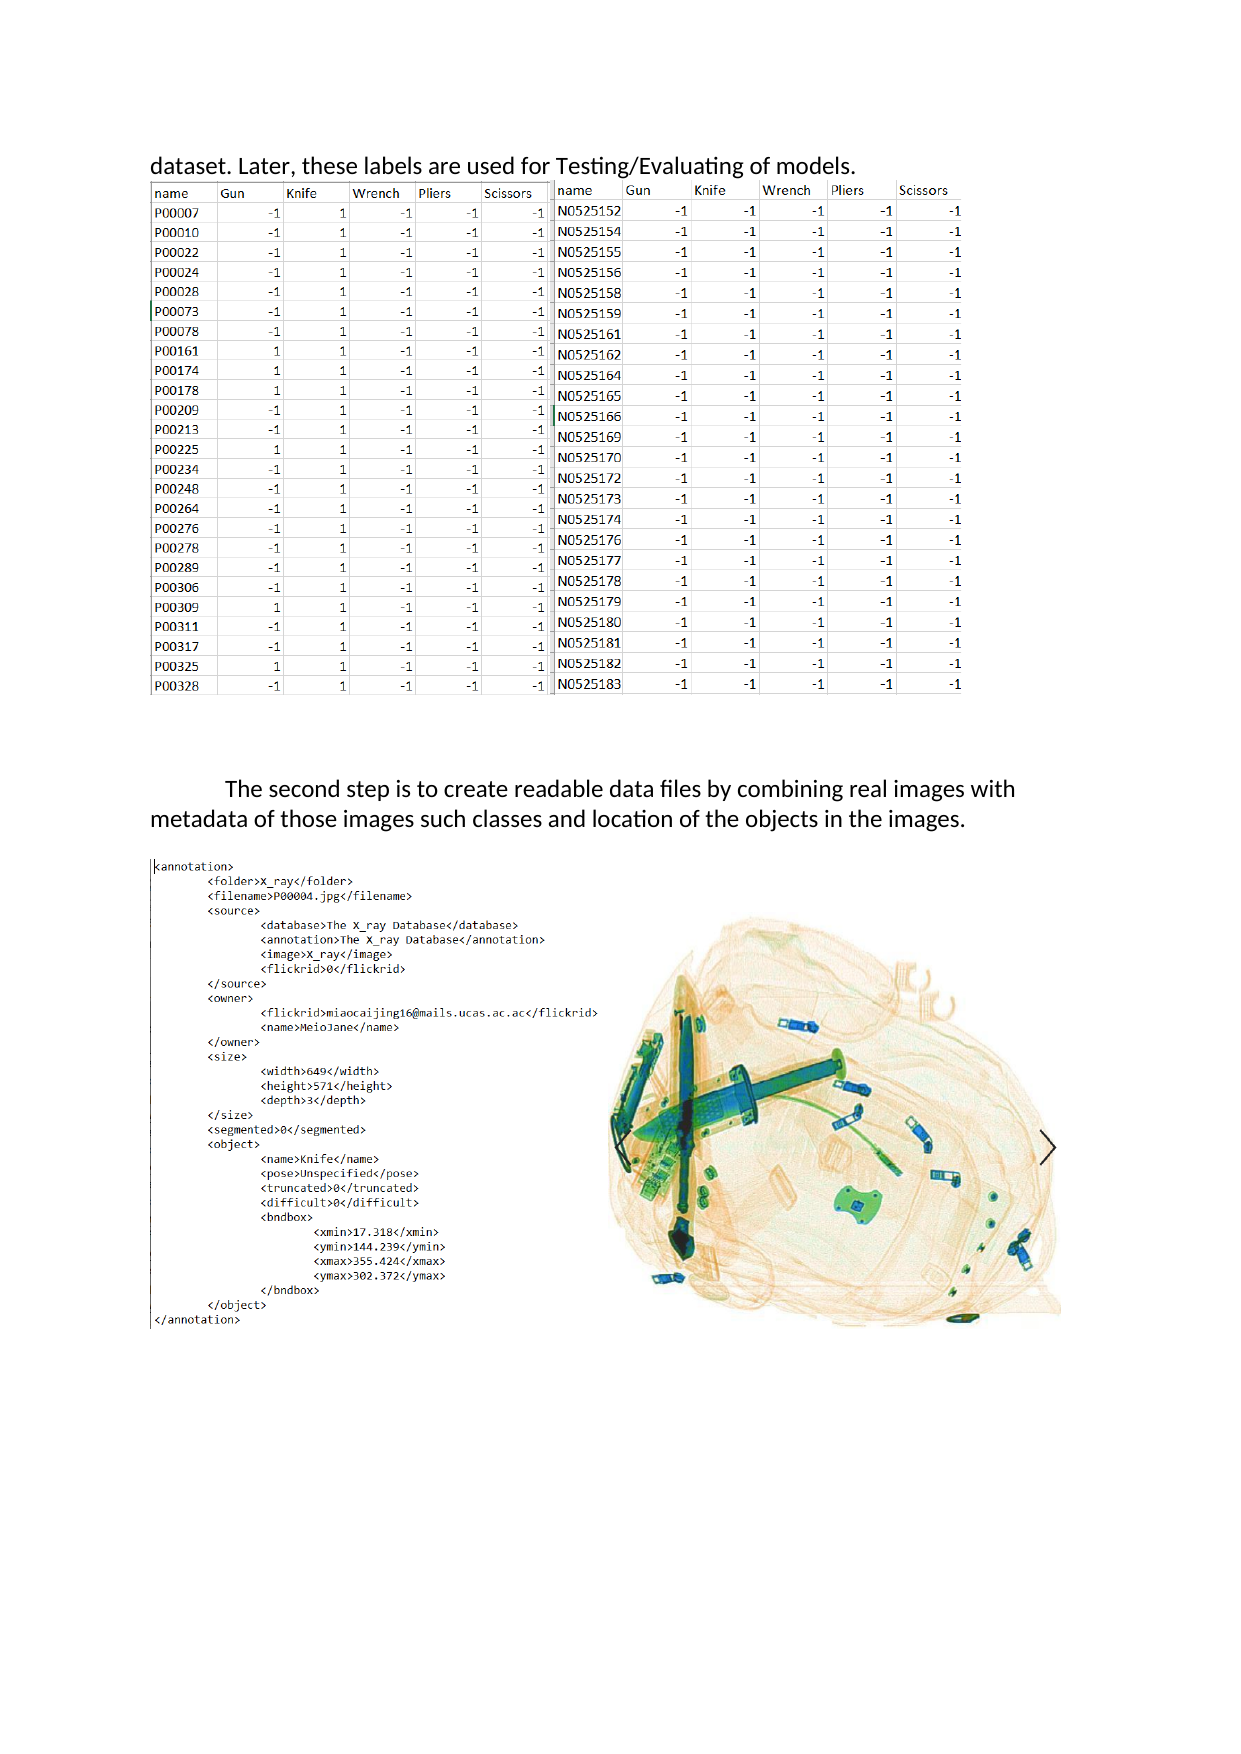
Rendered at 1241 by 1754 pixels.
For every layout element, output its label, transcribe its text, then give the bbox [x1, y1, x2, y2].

text The second step is to create readable data files by combining real images with metadata of those images such classes and location of the objects in the images. [150, 773, 1090, 834]
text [150, 150, 1090, 694]
picture [150, 859, 1068, 1329]
picture [150, 180, 962, 695]
